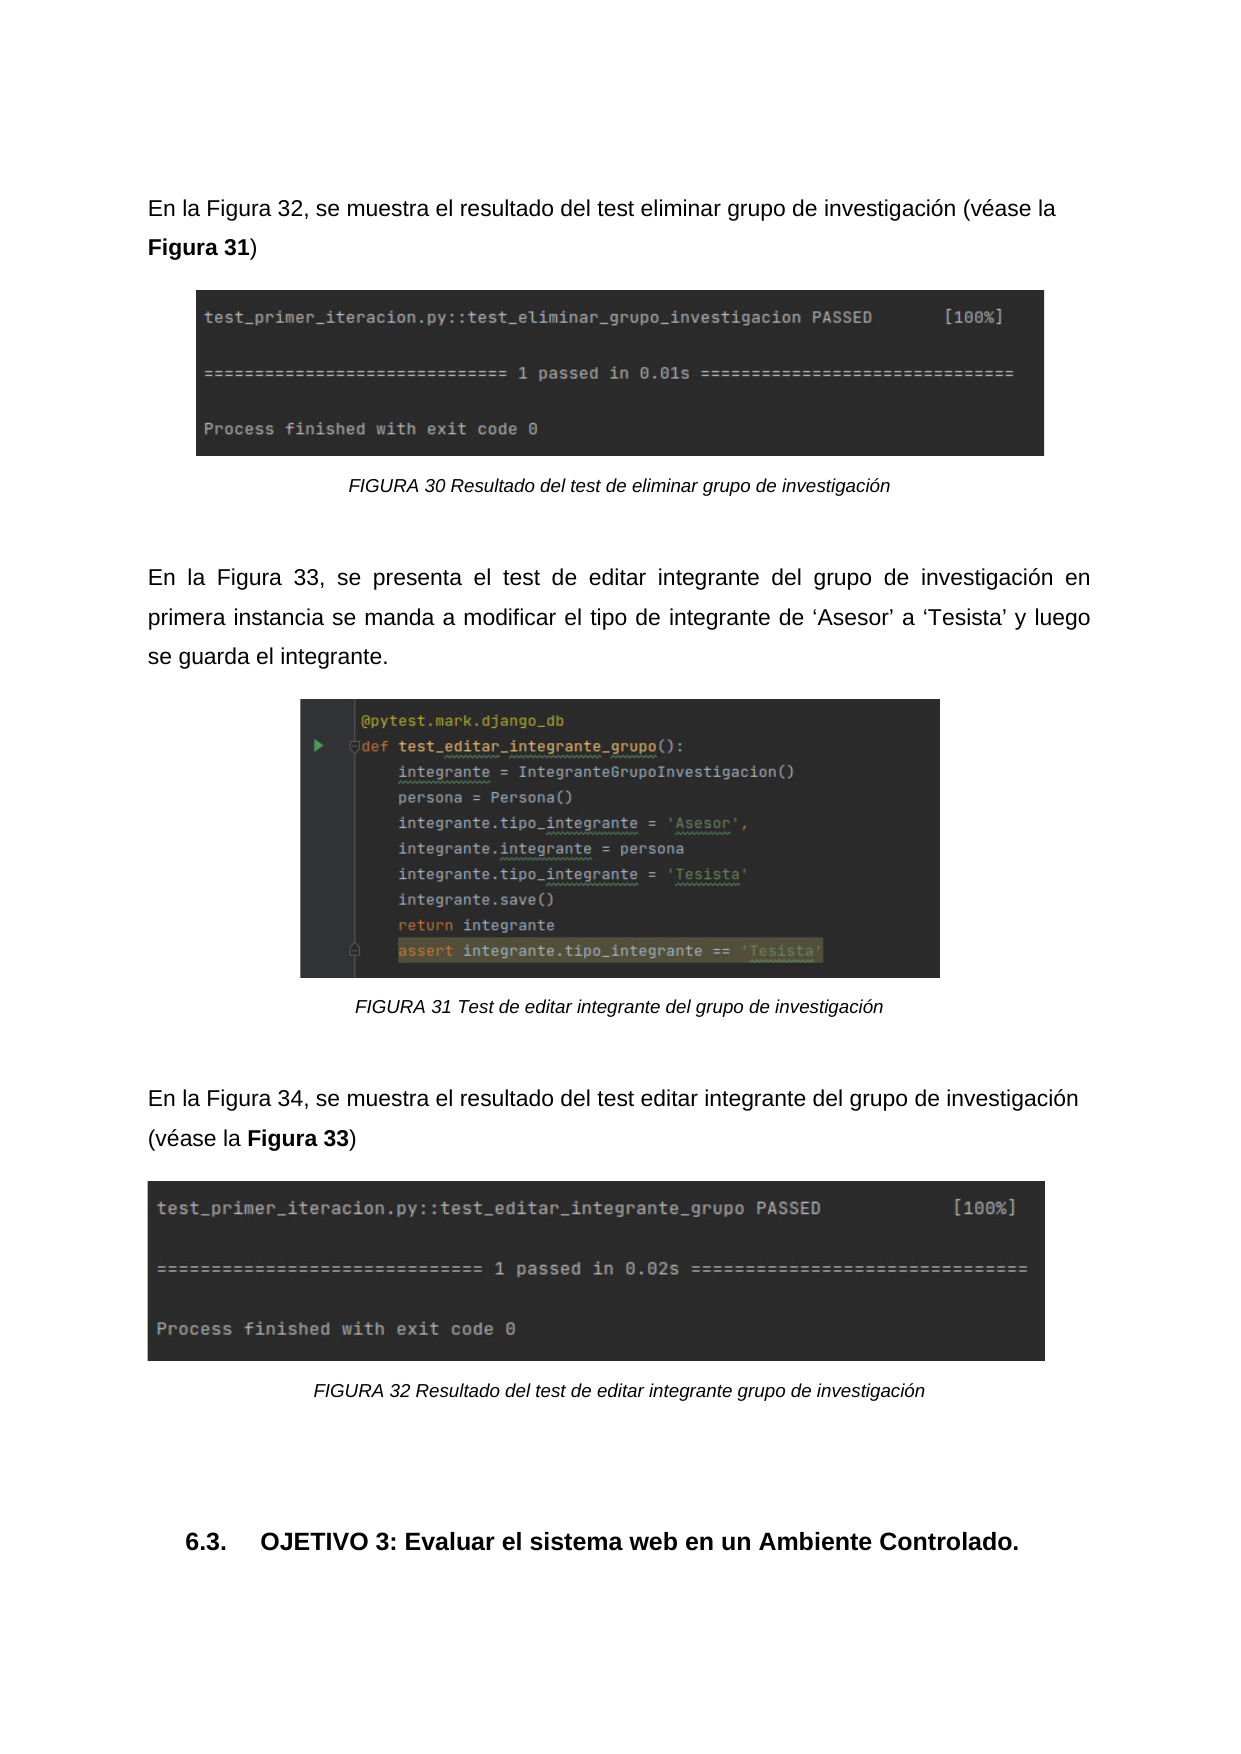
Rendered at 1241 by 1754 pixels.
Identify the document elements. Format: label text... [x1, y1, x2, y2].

text En la Figura 34, se muestra el resultado del test editar integrante del grupo de investigación (véase la Figura 33) [148, 1085, 1092, 1151]
picture [196, 290, 1045, 456]
text En la Figura 33, se presenta el test de editar integrante del grupo de investigación en primera instancia se manda a modificar el tipo de integrante de ‘Asesor’ a ‘Tesista’ y luego se guarda el integrante. [148, 564, 1092, 669]
picture [300, 699, 940, 978]
text FIGURA 32 Resultado del test de editar integrante grupo de investigación [148, 1379, 1092, 1401]
text FIGURA 31 Test de editar integrante del grupo de investigación [148, 996, 1092, 1018]
text FIGURA 30 Resultado del test de eliminar grupo de investigación [148, 475, 1092, 496]
picture [147, 1181, 1045, 1361]
subtitle OJETIVO 3: Evaluar el sistema web en un Ambiente Controlado. [185, 1527, 1092, 1556]
text En la Figura 32, se muestra el resultado del test eliminar grupo de investigación (véase la Figura 31) [148, 194, 1092, 260]
